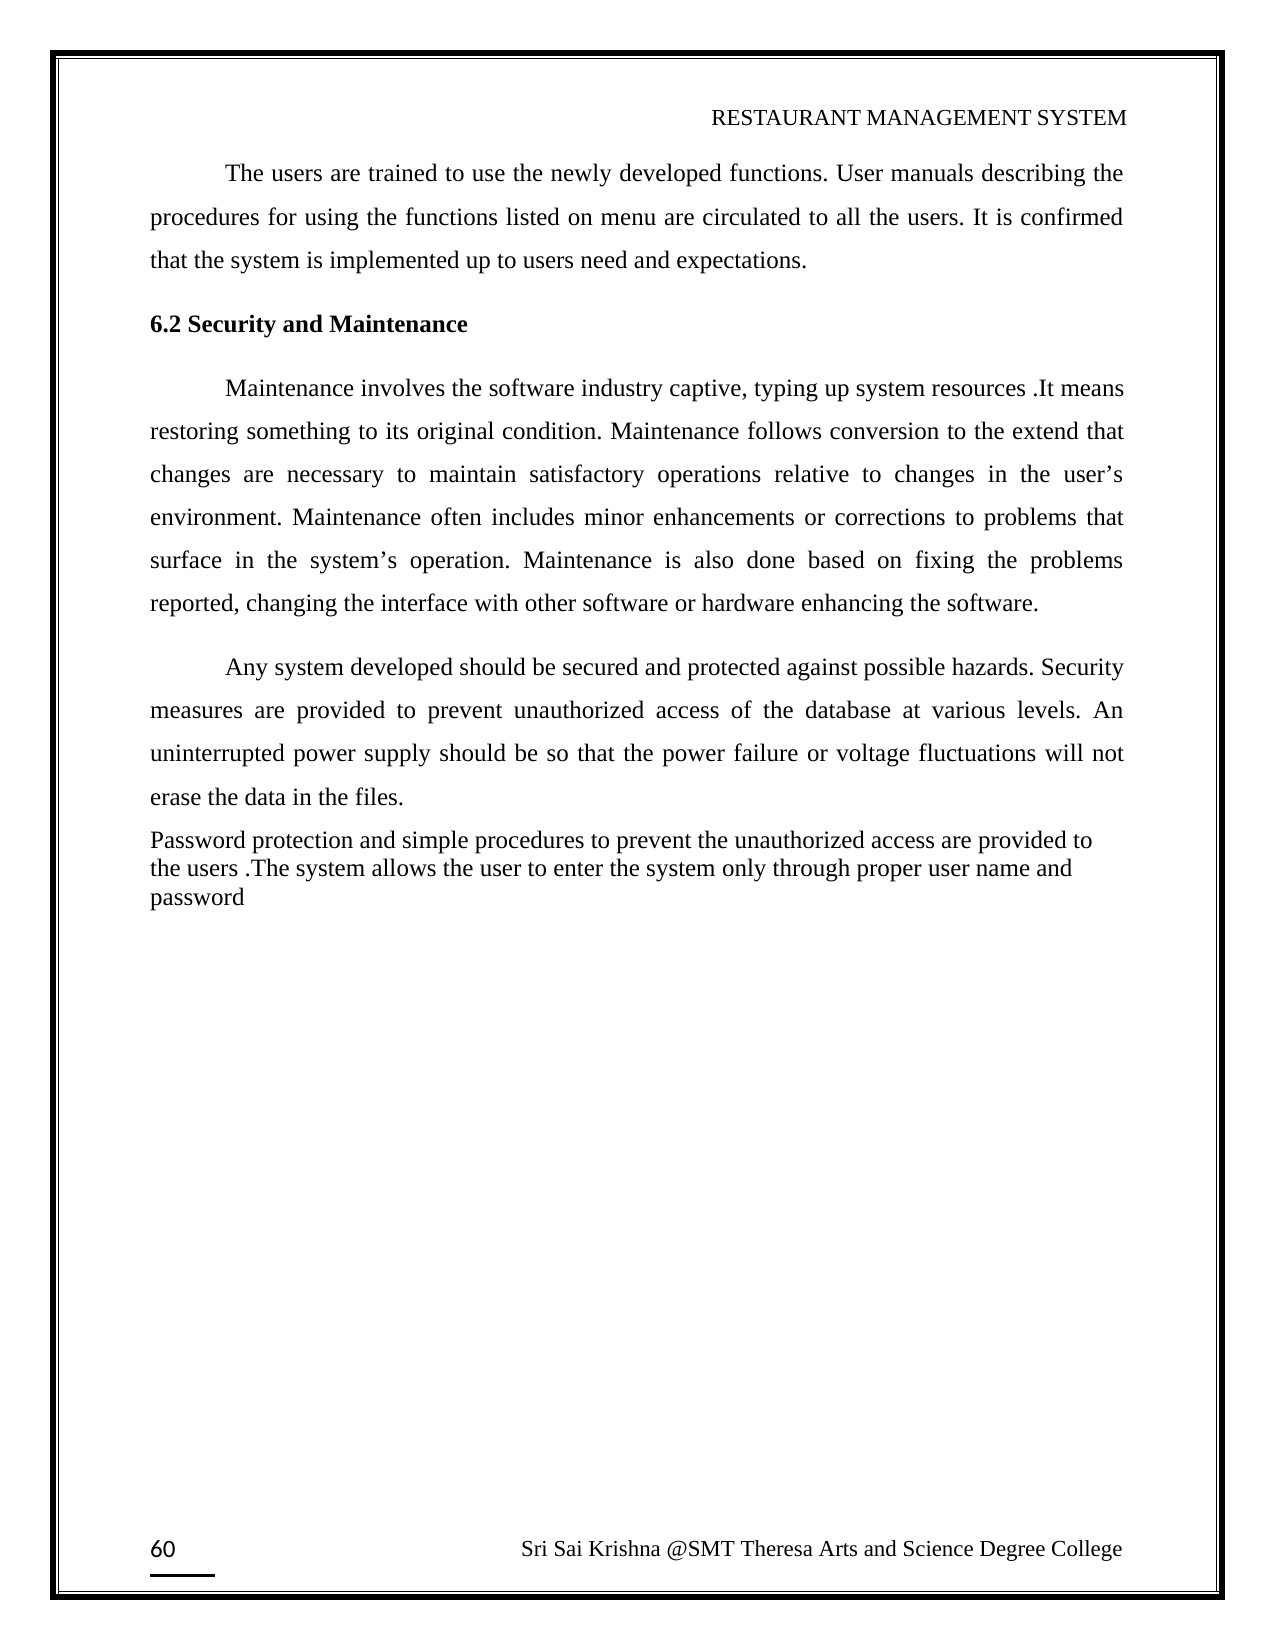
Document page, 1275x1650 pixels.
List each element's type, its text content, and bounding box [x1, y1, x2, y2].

text Any system developed should be secured and protected against possible hazards. Security measures are provided to prevent unauthorized access of the database at various levels. An uninterrupted power supply should be so that the power failure or voltage fluctuations will not erase the data in the files. [150, 652, 1125, 810]
text 6.2 Security and Maintenance [150, 309, 1125, 337]
text The users are trained to use the newly developed functions. User manuals describing the procedures for using the functions listed on menu are circulated to all the users. It is confirmed that the system is implemented up to users need and expectations. [150, 158, 1125, 273]
text Password protection and simple procedures to prevent the unauthorized access are provided to the users .The system allows the user to enter the system only through proper user name and password [150, 825, 1125, 911]
text Maintenance involves the software industry captive, typing up system resources .It means restoring something to its original condition. Maintenance follows conversion to the extend that changes are necessary to maintain satisfactory operations relative to changes in the user’s environment. Maintenance often includes minor enhancements or corrections to problems that surface in the system’s operation. Maintenance is also done based on fixing the problems reported, changing the interface with other software or hardware enhancing the software. [150, 373, 1125, 617]
